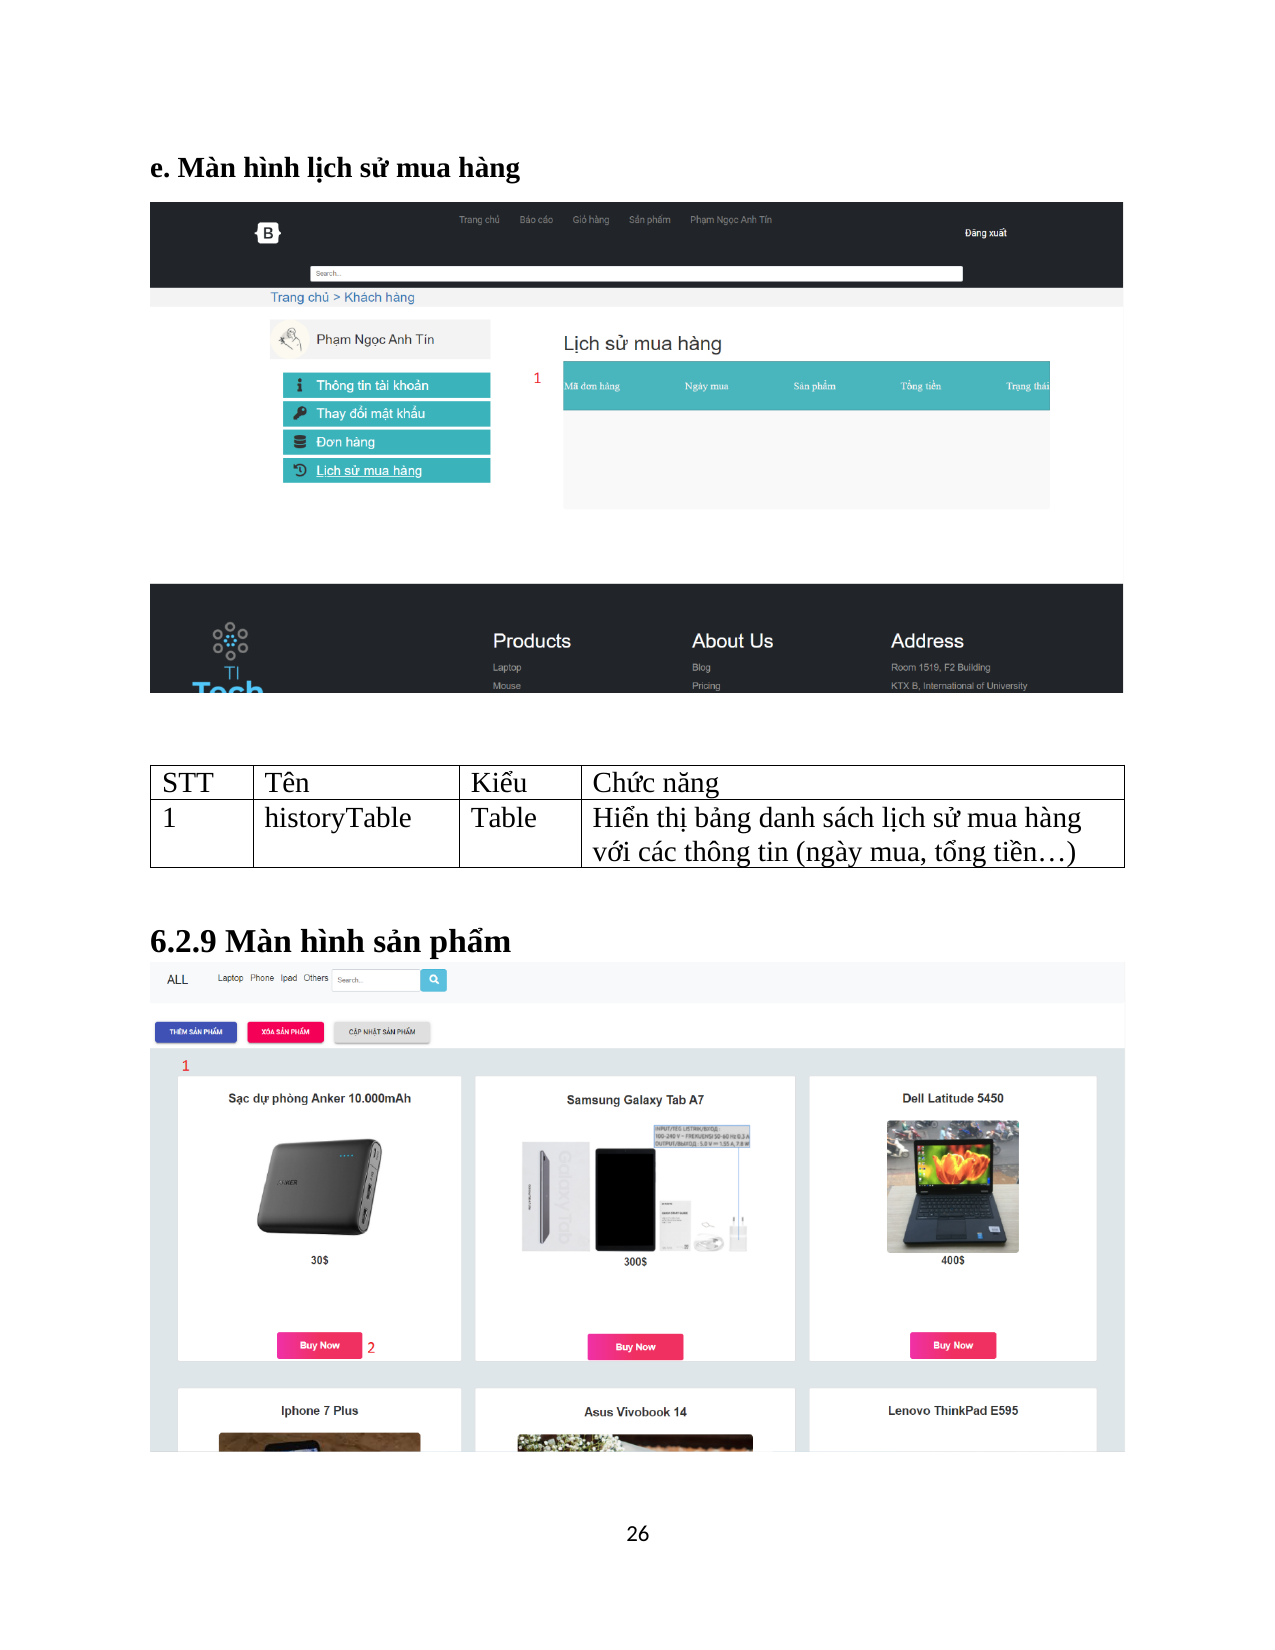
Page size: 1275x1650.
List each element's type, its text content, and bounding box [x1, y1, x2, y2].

picture [150, 202, 1124, 693]
text e. Màn hình lịch sử mua hàng [150, 150, 1125, 183]
table_header Tên [254, 766, 459, 799]
table_header Chức năng [582, 766, 1124, 799]
table_cell Table [460, 800, 581, 867]
subtitle 6.2.9 Màn hình sản phẩm [150, 921, 1125, 959]
table_header Kiểu [460, 766, 581, 799]
picture [150, 962, 1125, 1452]
table_cell historyTable [254, 800, 459, 867]
table_cell 1 [151, 800, 253, 867]
table_cell Hiển thị bảng danh sách lịch sử mua hàng với các thông tin (ngày mua, tổng tiền…) [582, 800, 1124, 867]
table_header STT [151, 766, 253, 799]
